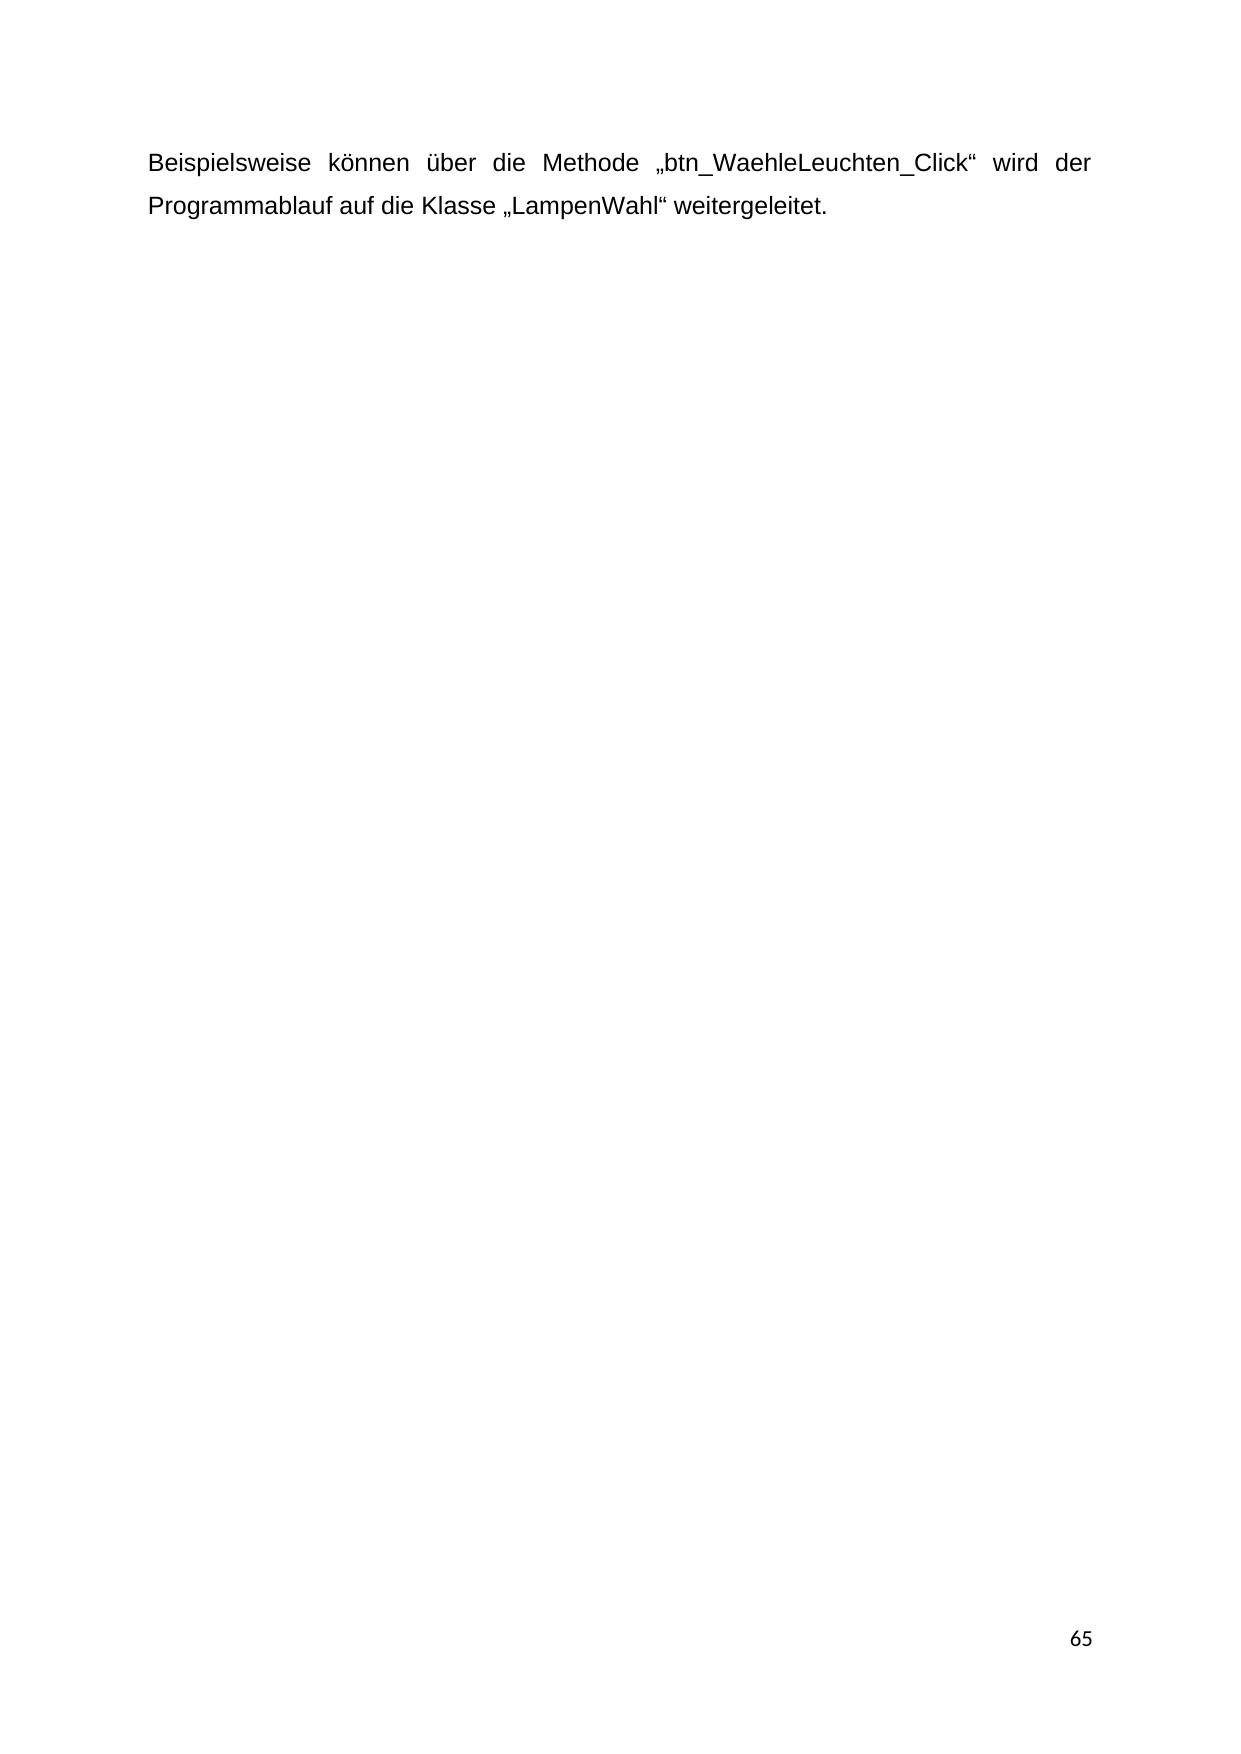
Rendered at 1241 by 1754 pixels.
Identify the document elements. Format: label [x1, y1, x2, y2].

text [148, 148, 1093, 219]
